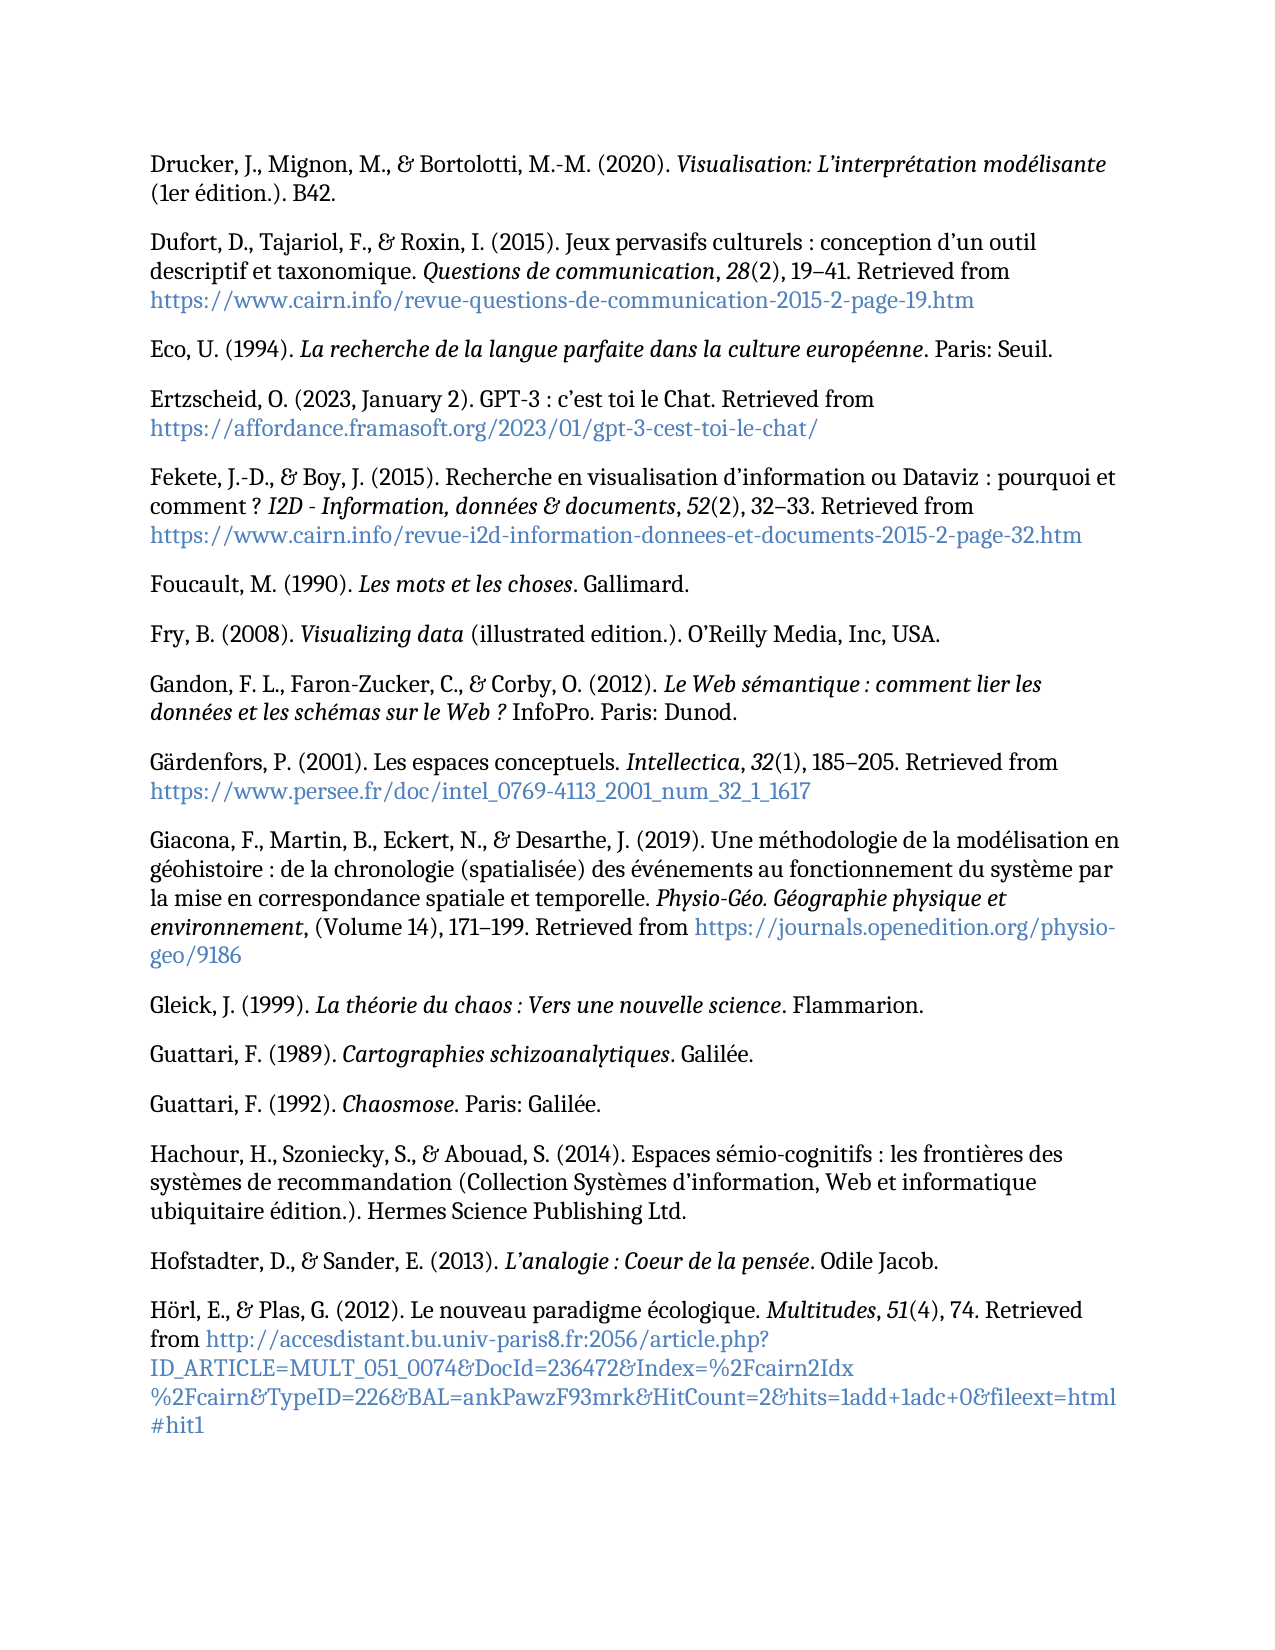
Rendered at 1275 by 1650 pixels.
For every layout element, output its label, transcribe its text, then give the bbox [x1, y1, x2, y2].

text Guattari, F. (1992). Chaosmose. Paris: Galilée. [150, 1090, 1125, 1119]
text Gleick, J. (1999). La théorie du chaos : Vers une nouvelle science. Flammarion. [150, 991, 1125, 1019]
text Foucault, M. (1990). Les mots et les choses. Gallimard. [150, 570, 1125, 599]
text Gandon, F. L., Faron-Zucker, C., & Corby, O. (2012). Le Web sémantique : comment lier les données et les schémas sur le Web ? InfoPro. Paris: Dunod. [150, 669, 1125, 727]
text Giacona, F., Martin, B., Eckert, N., & Desarthe, J. (2019). Une méthodologie de la modélisation en géohistoire : de la chronologie (spatialisée) des événements au fonctionnement du système par la mise en correspondance spatiale et temporelle. Physio-Géo. Géographie physique et environnement, (Volume 14), 171–199. Retrieved from https://journals.openedition.org/physio-geo/9186 [150, 826, 1125, 970]
text Fekete, J.-D., & Boy, J. (2015). Recherche en visualisation d’information ou Dataviz : pourquoi et comment ? I2D - Information, données & documents, 52(2), 32–33. Retrieved from https://www.cairn.info/revue-i2d-information-donnees-et-documents-2015-2-page-32.htm [150, 463, 1125, 549]
text Dufort, D., Tajariol, F., & Roxin, I. (2015). ‪Jeux pervasifs culturels : conception d’un outil descriptif et taxonomique‪. Questions de communication, 28(2), 19–41. Retrieved from https://www.cairn.info/revue-questions-de-communication-2015-2-page-19.htm [150, 228, 1125, 314]
text Ertzscheid, O. (2023, January 2). GPT-3 : c’est toi le Chat. Retrieved from https://affordance.framasoft.org/2023/01/gpt-3-cest-toi-le-chat/ [150, 385, 1125, 442]
text Fry, B. (2008). Visualizing data (illustrated edition.). O’Reilly Media, Inc, USA. [150, 620, 1125, 649]
text Hachour, H., Szoniecky, S., & Abouad, S. (2014). Espaces sémio-cognitifs : les frontières des systèmes de recommandation (Collection Systèmes d’information, Web et informatique ubiquitaire édition.). Hermes Science Publishing Ltd. [150, 1139, 1125, 1226]
text Drucker, J., Mignon, M., & Bortolotti, M.-M. (2020). Visualisation: L’interprétation modélisante (1er édition.). B42. [150, 150, 1125, 207]
text Eco, U. (1994). La recherche de la langue parfaite dans la culture européenne. Paris: Seuil. [150, 335, 1125, 364]
text Hörl, E., & Plas, G. (2012). Le nouveau paradigme écologique. Multitudes, 51(4), 74. Retrieved from http://accesdistant.bu.univ-paris8.fr:2056/article.php?ID_ARTICLE=MULT_051_0074&DocId=236472&Index=%2Fcairn2Idx%2Fcairn&TypeID=226&BAL=ankPawzF93mrk&HitCount=2&hits=1add+1adc+0&fileext=html#hit1 [150, 1296, 1125, 1440]
text Guattari, F. (1989). Cartographies schizoanalytiques. Galilée. [150, 1040, 1125, 1069]
text Gärdenfors, P. (2001). Les espaces conceptuels. Intellectica, 32(1), 185–205. Retrieved from https://www.persee.fr/doc/intel_0769-4113_2001_num_32_1_1617 [150, 748, 1125, 805]
text Hofstadter, D., & Sander, E. (2013). L’analogie : Coeur de la pensée. Odile Jacob. [150, 1247, 1125, 1275]
